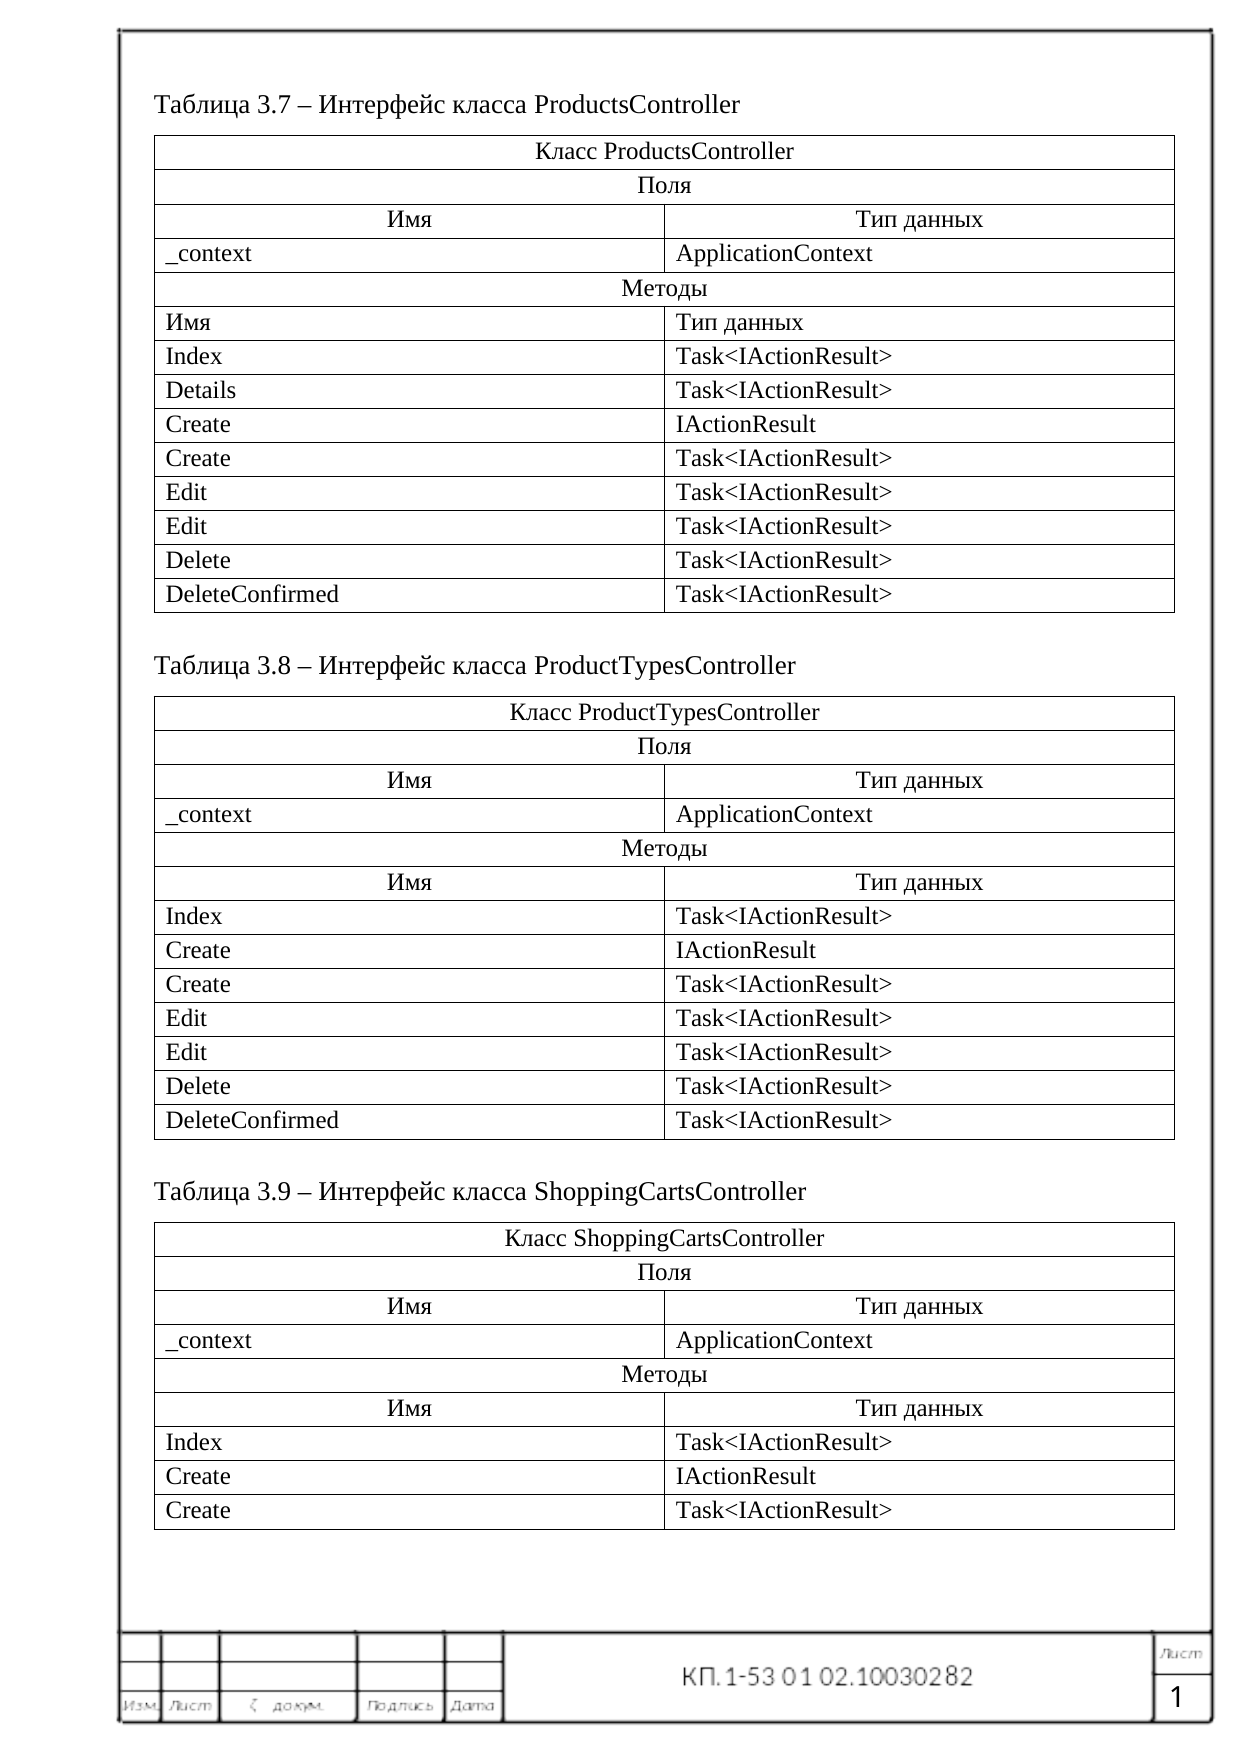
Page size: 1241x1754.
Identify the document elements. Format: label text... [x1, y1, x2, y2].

table_cell Task<IActionResult> [665, 1003, 1174, 1036]
list Интерфейс класса ProductsController [153, 89, 1175, 120]
table_cell Имя [155, 867, 664, 900]
table_cell Поля [155, 170, 1174, 203]
table_cell Index [155, 341, 664, 374]
list Интерфейс класса ShoppingCartsController [153, 1175, 1175, 1206]
table_header Класс ProductsController [155, 136, 1174, 169]
table_cell Create [155, 409, 664, 442]
table_cell Методы [155, 273, 1174, 306]
table_cell Тип данных [665, 867, 1174, 900]
table_cell Create [155, 969, 664, 1002]
table_cell Имя [155, 205, 664, 237]
table_cell IActionResult [665, 935, 1174, 968]
table_cell Edit [155, 1037, 664, 1070]
table_cell Имя [155, 765, 664, 798]
table_cell Поля [155, 731, 1174, 764]
table_cell Task<IActionResult> [665, 1495, 1174, 1528]
table_cell Поля [155, 1257, 1174, 1290]
table_cell Index [155, 1427, 664, 1460]
table_cell Task<IActionResult> [665, 341, 1174, 374]
table_cell Task<IActionResult> [665, 443, 1174, 476]
table_cell IActionResult [665, 1461, 1174, 1494]
table_cell Тип данных [665, 765, 1174, 798]
table_header Класс ProductTypesController [155, 697, 1174, 730]
table_cell Edit [155, 1003, 664, 1036]
table_cell Task<IActionResult> [665, 1105, 1174, 1138]
table_cell ApplicationContext [665, 239, 1174, 272]
table_cell Details [155, 375, 664, 408]
table_cell Create [155, 443, 664, 476]
table_cell Task<IActionResult> [665, 511, 1174, 544]
table_header Класс ShoppingCartsController [155, 1223, 1174, 1256]
table_cell Task<IActionResult> [665, 1427, 1174, 1460]
table_cell Create [155, 1461, 664, 1494]
table_cell Edit [155, 511, 664, 544]
table_cell ApplicationContext [665, 799, 1174, 832]
table_cell _context [155, 1325, 664, 1358]
table_cell Task<IActionResult> [665, 1037, 1174, 1070]
table_cell IActionResult [665, 409, 1174, 442]
table_cell Create [155, 935, 664, 968]
table_cell Тип данных [665, 307, 1174, 340]
table_cell Тип данных [665, 1291, 1174, 1324]
table_cell Index [155, 901, 664, 934]
table_cell Методы [155, 1359, 1174, 1392]
table_cell Имя [155, 1291, 664, 1324]
table_cell Delete [155, 545, 664, 578]
table_cell Task<IActionResult> [665, 901, 1174, 934]
table_cell Create [155, 1495, 664, 1528]
table_cell Тип данных [665, 1393, 1174, 1426]
table_cell _context [155, 239, 664, 272]
table_cell Имя [155, 307, 664, 340]
table_cell Task<IActionResult> [665, 375, 1174, 408]
list Интерфейс класса ProductTypesController [153, 649, 1175, 680]
table_cell DeleteConfirmed [155, 579, 664, 612]
table_cell Методы [155, 833, 1174, 866]
table_cell DeleteConfirmed [155, 1105, 664, 1138]
table_cell Task<IActionResult> [665, 579, 1174, 612]
table_cell Task<IActionResult> [665, 477, 1174, 510]
table_cell Task<IActionResult> [665, 545, 1174, 578]
table_cell Имя [155, 1393, 664, 1426]
table_cell Task<IActionResult> [665, 969, 1174, 1002]
table_cell Delete [155, 1071, 664, 1104]
table_cell _context [155, 799, 664, 832]
table_cell Тип данных [665, 205, 1174, 237]
table_cell ApplicationContext [665, 1325, 1174, 1358]
table_cell Edit [155, 477, 664, 510]
table_cell Task<IActionResult> [665, 1071, 1174, 1104]
